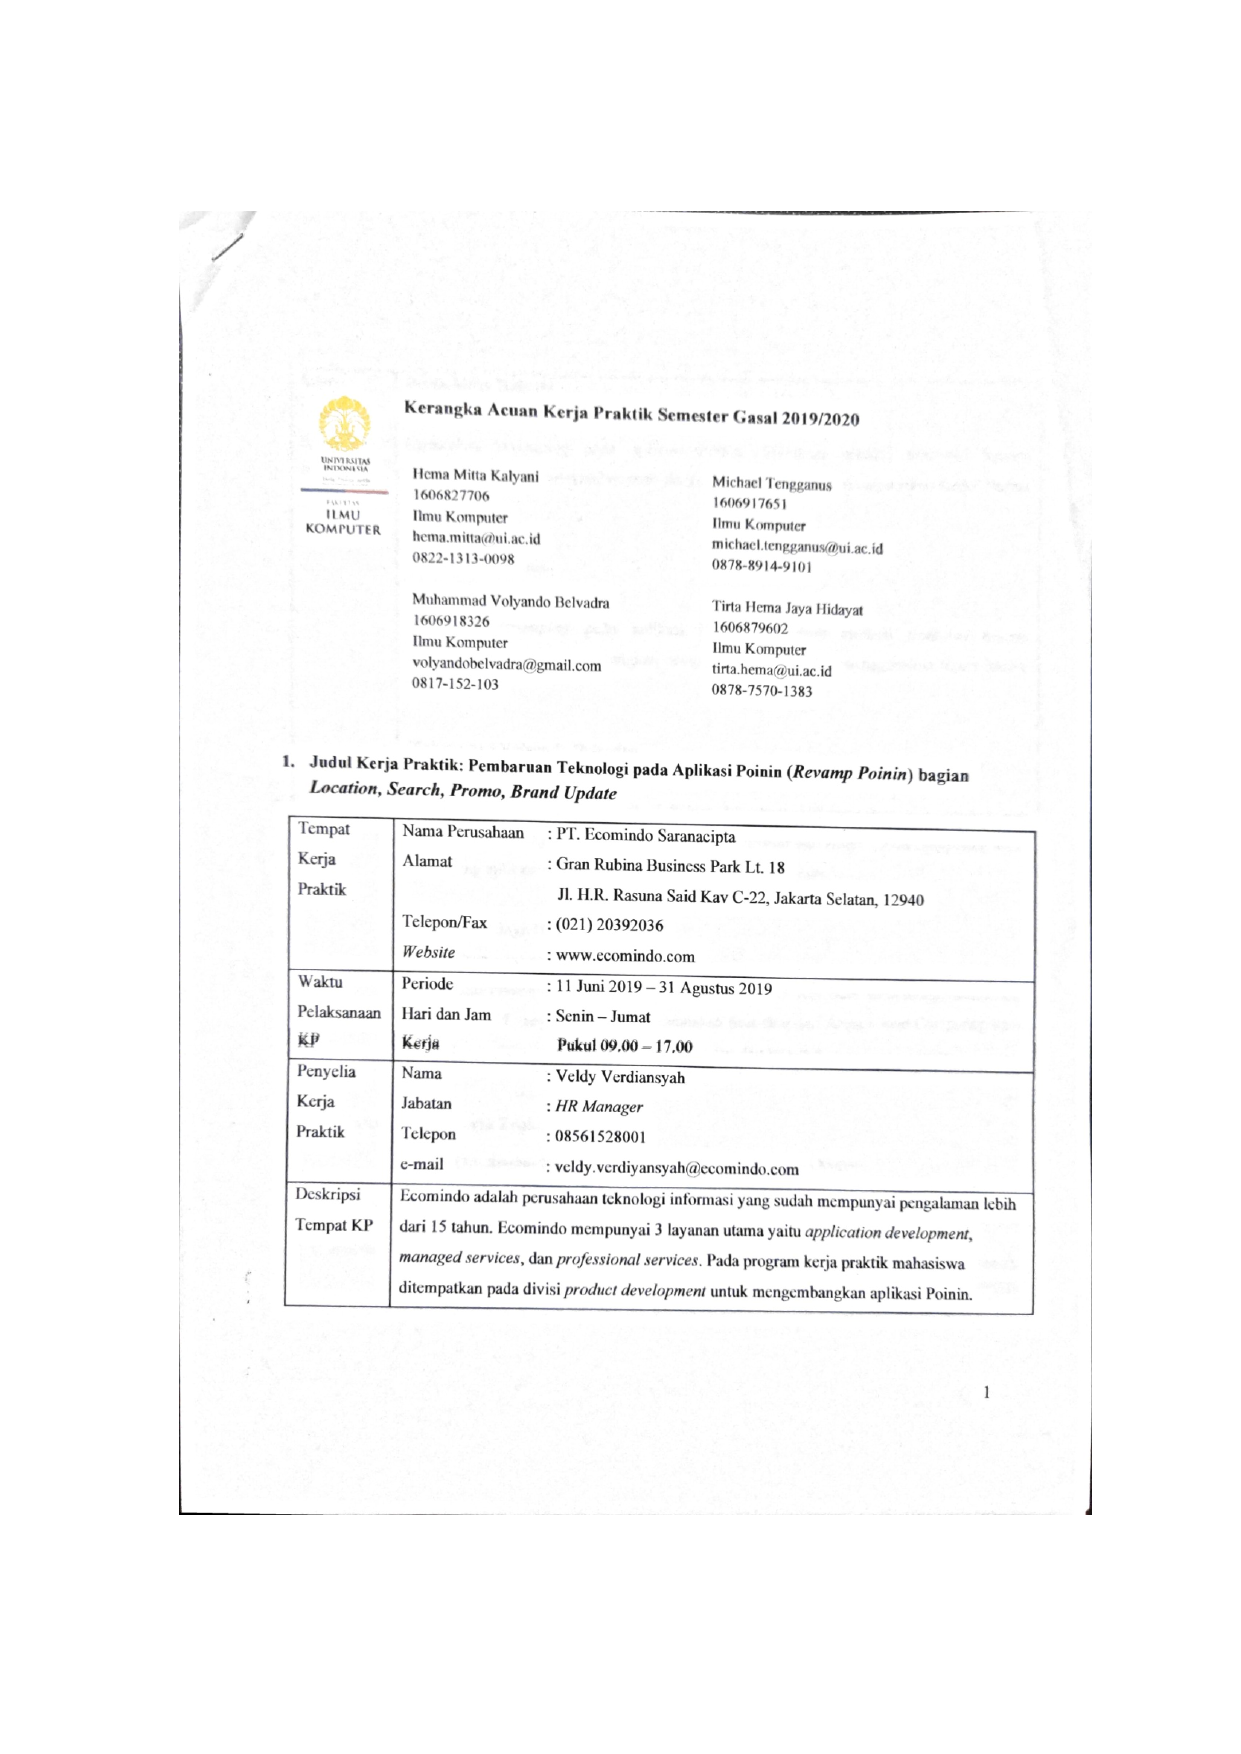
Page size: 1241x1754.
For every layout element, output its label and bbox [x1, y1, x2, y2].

picture [180, 212, 1091, 1515]
